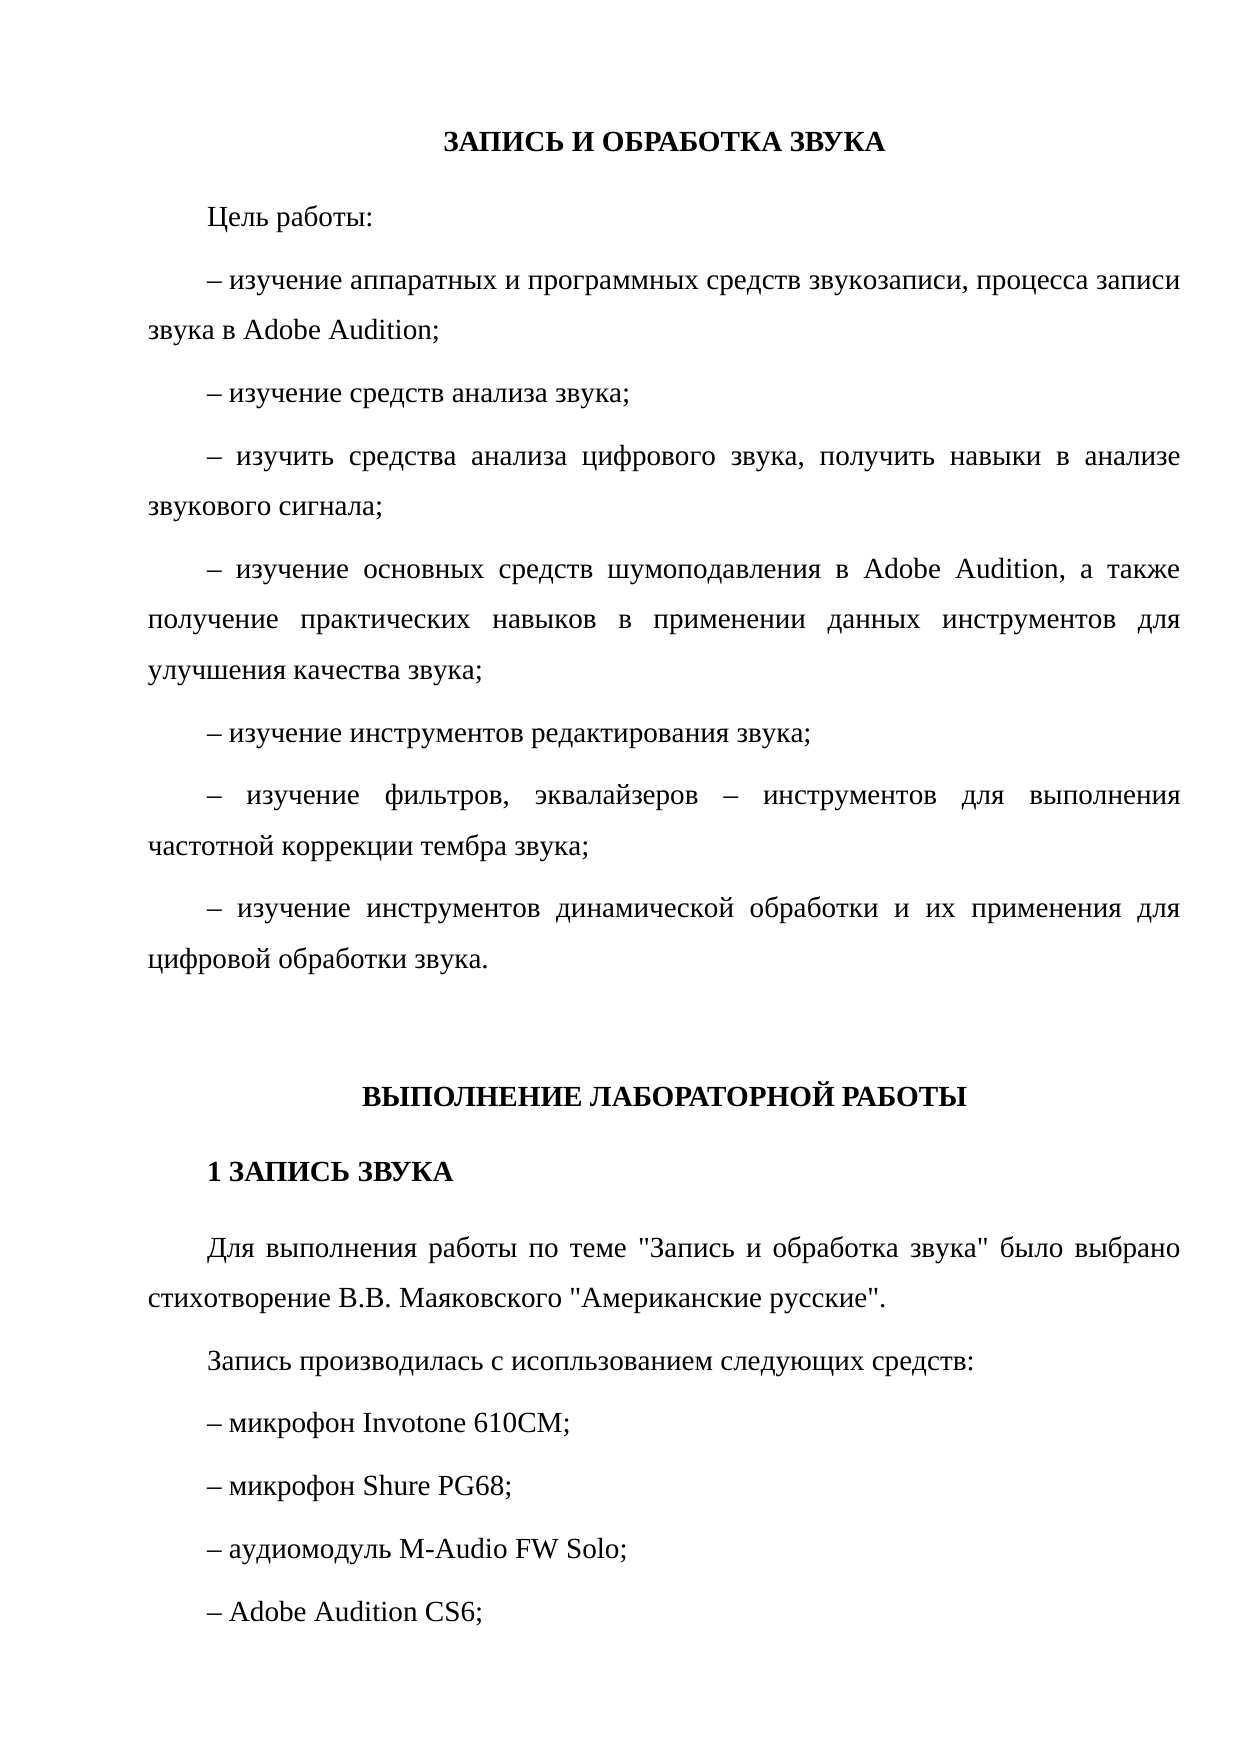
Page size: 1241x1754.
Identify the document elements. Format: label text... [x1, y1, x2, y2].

text – изучение основных средств шумоподавления в Adobe Audition, а также получение практических навыков в применении данных инструментов для улучшения качества звука; [148, 551, 1181, 685]
subtitle Запись звука [148, 1154, 1181, 1188]
text Цель работы: [148, 199, 1181, 233]
text – изучение фильтров, эквалайзеров – инструментов для выполнения частотной коррекции тембра звука; [148, 777, 1181, 861]
text – изучение инструментов редактирования звука; [148, 715, 1181, 748]
text – изучение инструментов динамической обработки и их применения для цифровой обработки звука. [148, 891, 1181, 974]
text – изучение аппаратных и программных средств звукозаписи, процесса записи звука в Adobe Audition; [148, 262, 1181, 346]
text – Adobe Audition CS6; [148, 1594, 1181, 1628]
text – изучение средств анализа звука; [148, 375, 1181, 409]
text – аудиомодуль M-Audio FW Solo; [148, 1531, 1181, 1565]
text Для выполнения работы по теме "Запись и обработка звука" было выбрано стихотворение В.В. Маяковского "Американские русские". [148, 1230, 1181, 1313]
text – изучить средства анализа цифрового звука, получить навыки в анализе звукового сигнала; [148, 438, 1181, 522]
text Запись производилась с исопльзованием следующих средств: [148, 1343, 1181, 1376]
text – микрофон Shure PG68; [148, 1468, 1181, 1502]
text – микрофон Invotone 610CM; [148, 1406, 1181, 1439]
text запись и обработка звука [148, 124, 1181, 158]
text Выполнение лабораторной работы [148, 1079, 1181, 1113]
